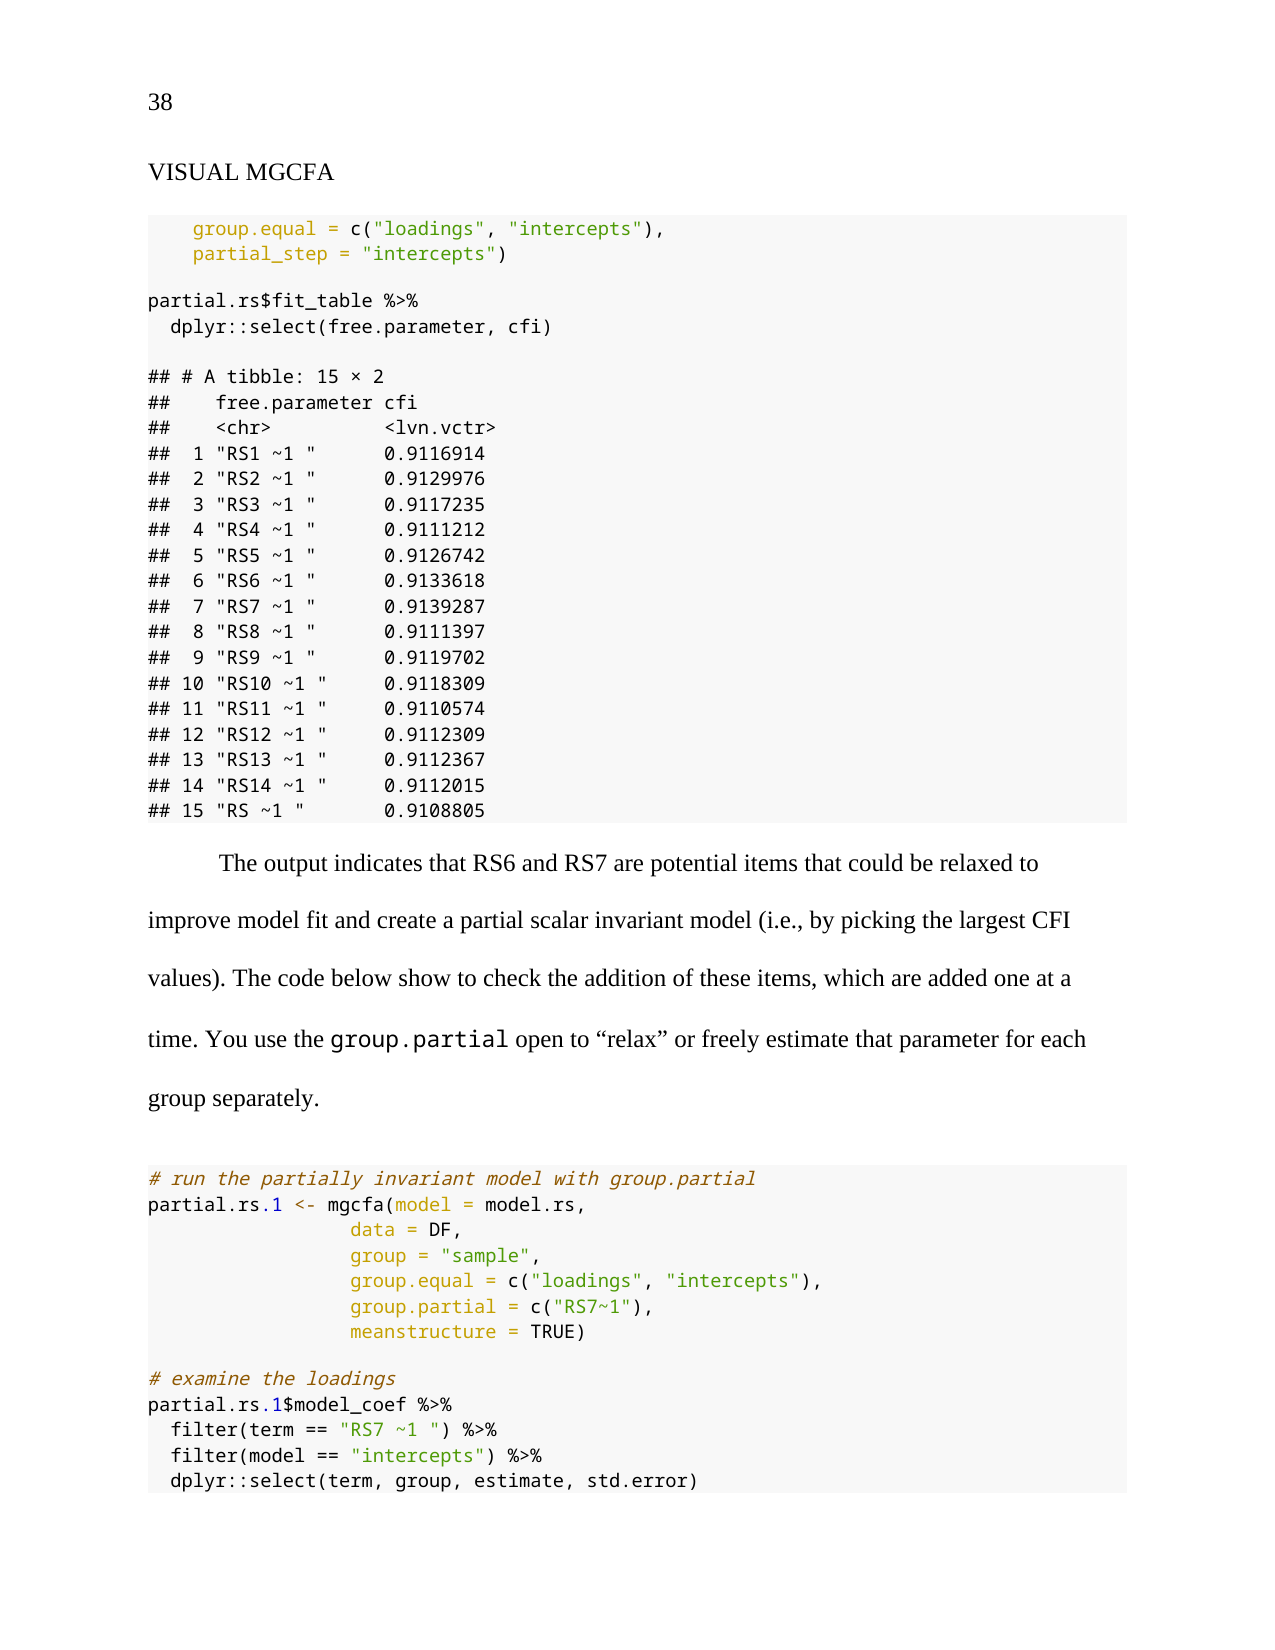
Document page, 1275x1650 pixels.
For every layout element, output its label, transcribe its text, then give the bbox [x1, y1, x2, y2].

text # run the partially invariant model with group.partial partial.rs.1 <- mgcfa(model = model.rs, data = DF, group = "sample", group.equal = c("loadings", "intercepts"), group.partial = c("RS7~1"), meanstructure = TRUE) # examine the loadings partial.rs.1$model_coef %>% filter(term == "RS7 ~1 ") %>% filter(model == "intercepts") %>% dplyr::select(term, group, estimate, std.error) [148, 1165, 1127, 1493]
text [148, 215, 1127, 338]
text ## # A tibble: 15 × 2 ## free.parameter cfi ## <chr> <lvn.vctr> ## 1 "RS1 ~1 " 0.9116914 ## 2 "RS2 ~1 " 0.9129976 ## 3 "RS3 ~1 " 0.9117235 ## 4 "RS4 ~1 " 0.9111212 ## 5 "RS5 ~1 " 0.9126742 ## 6 "RS6 ~1 " 0.9133618 ## 7 "RS7 ~1 " 0.9139287 ## 8 "RS8 ~1 " 0.9111397 ## 9 "RS9 ~1 " 0.9119702 ## 10 "RS10 ~1 " 0.9118309 ## 11 "RS11 ~1 " 0.9110574 ## 12 "RS12 ~1 " 0.9112309 ## 13 "RS13 ~1 " 0.9112367 ## 14 "RS14 ~1 " 0.9112015 ## 15 "RS ~1 " 0.9108805 [148, 363, 1127, 823]
text The output indicates that RS6 and RS7 are potential items that could be relaxed to improve model fit and create a partial scalar invariant model (i.e., by picking the largest CFI values). The code below show to check the addition of these items, which are added one at a time. You use the group.partial open to “relax” or freely estimate that parameter for each group separately. [148, 848, 1127, 1112]
